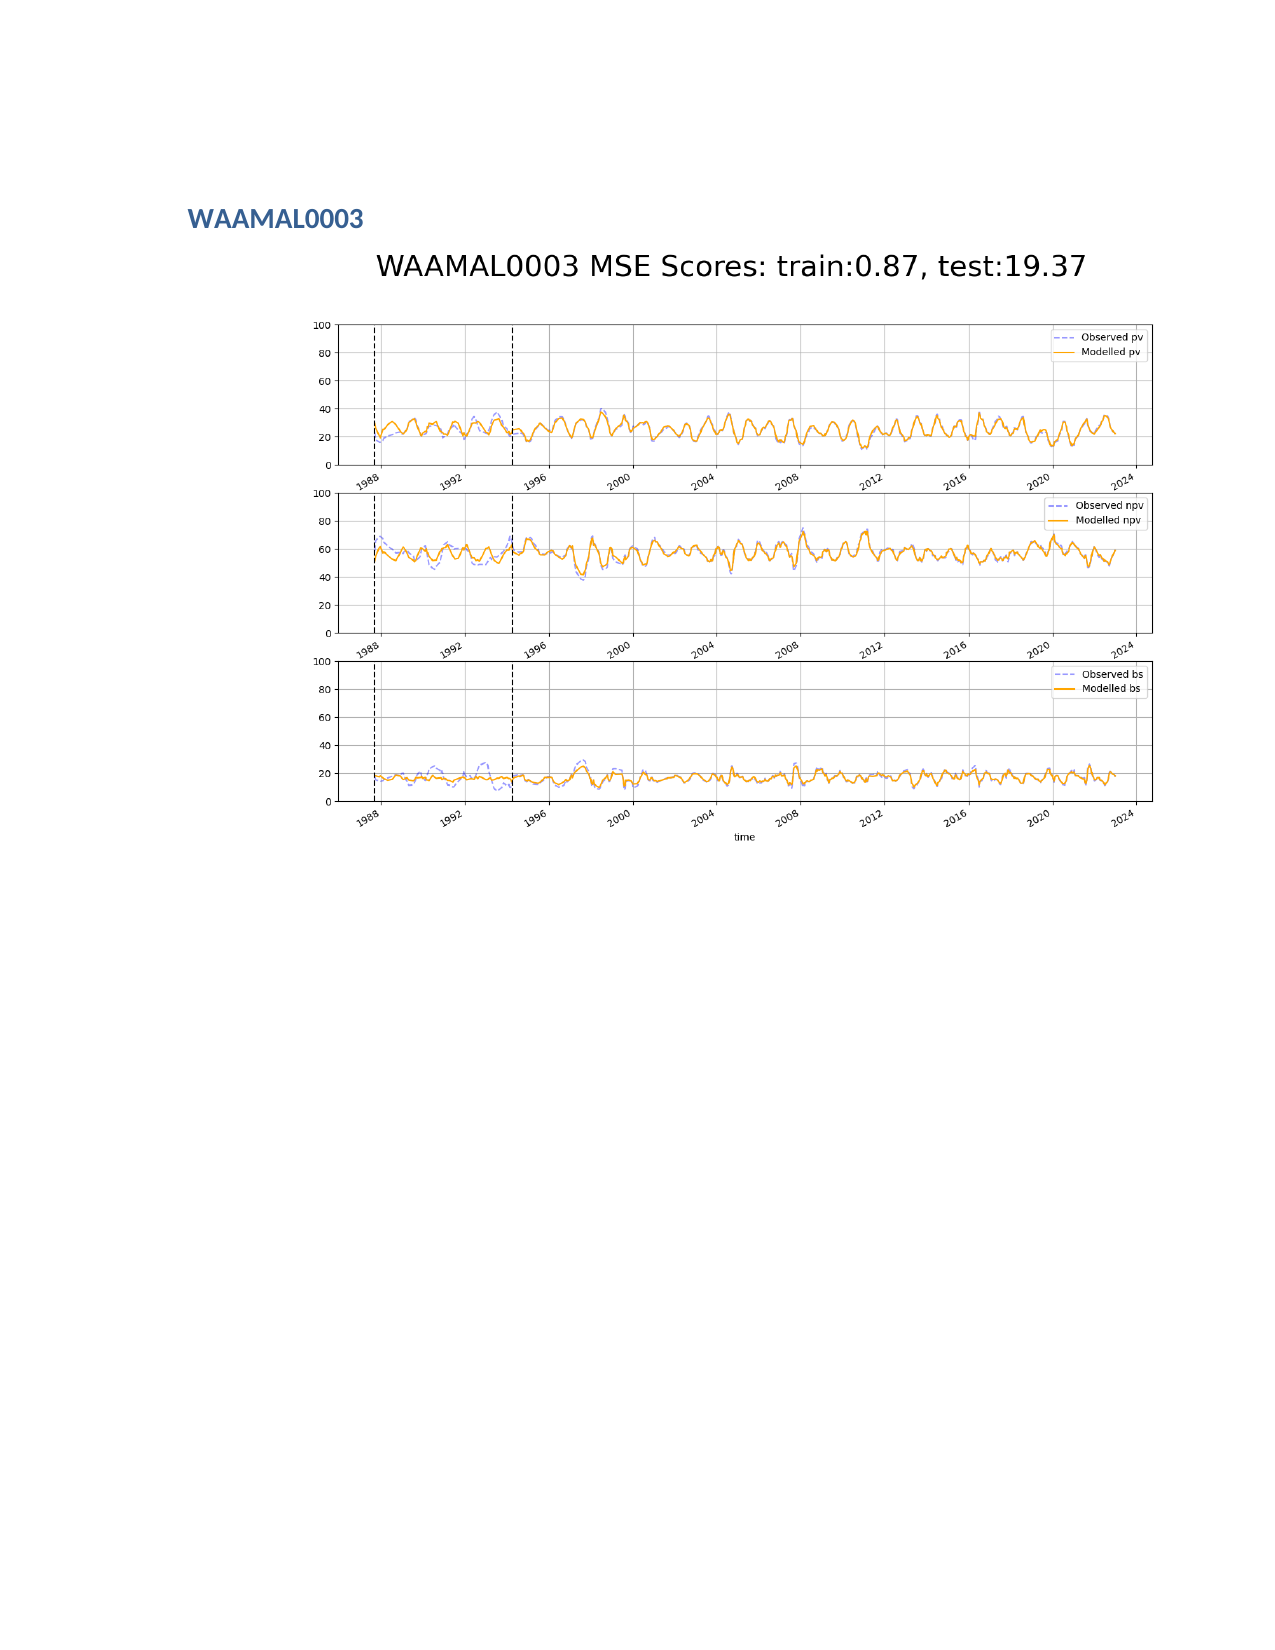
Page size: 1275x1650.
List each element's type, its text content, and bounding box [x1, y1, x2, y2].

subtitle WAAMAL0003 [187, 200, 1087, 236]
picture [206, 241, 1257, 941]
